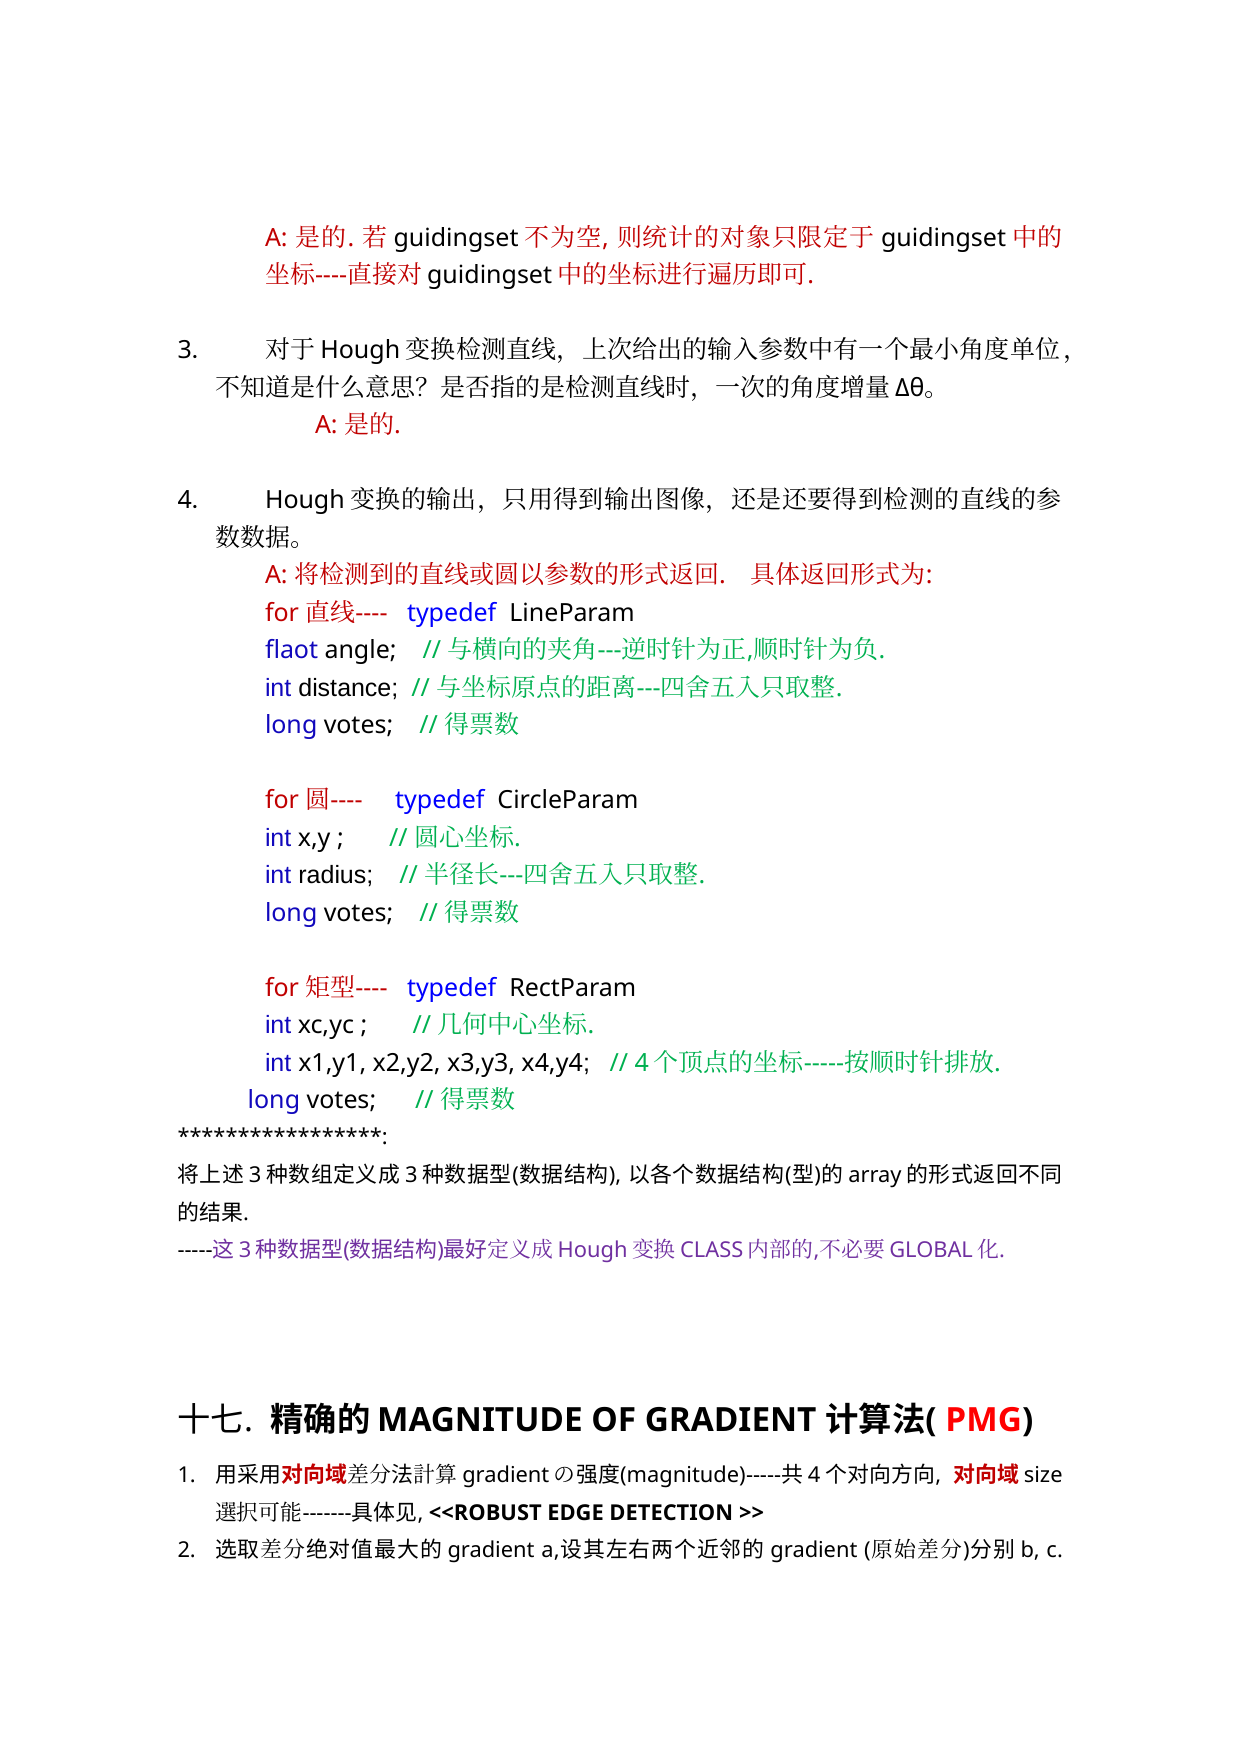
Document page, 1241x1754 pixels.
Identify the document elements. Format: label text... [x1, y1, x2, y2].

list for 直线---- typedef LineParam [265, 592, 1063, 629]
list long votes; // 得票数 [265, 704, 1063, 742]
list 用采用对向域差分法計算gradientの强度(magnitude)-----共4个对向方向, 对向域size選択可能-------具体见, <<ROBUST EDGE DETECTION >> [177, 1454, 1063, 1529]
list int distance; // 与坐标原点的距离---四舍五入只取整. [265, 667, 1063, 704]
text -----这3种数据型(数据结构)最好定义成Hough变换CLASS内部的,不必要GLOBAL化. [177, 1229, 1063, 1267]
list Hough变换的输出，只用得到输出图像，还是还要得到检测的直线的参数数据。 [177, 479, 1063, 554]
list int x1,y1, x2,y2, x3,y3, x4,y4; // 4个顶点的坐标-----按顺时针排放. [265, 1042, 1063, 1079]
list long votes; // 得票数 [210, 1079, 1063, 1117]
list flaot angle; // 与横向的夹角---逆时针为正,顺时针为负. [265, 629, 1063, 667]
list int x,y ; // 圆心坐标. [265, 817, 1063, 854]
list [177, 1529, 1063, 1567]
text 十七. 精确的MAGNITUDE OF GRADIENT 计算法( PMG) [177, 1379, 1063, 1454]
list A: 是的. [265, 404, 1063, 442]
text *****************: [177, 1117, 1063, 1154]
list for 矩型---- typedef RectParam [265, 967, 1063, 1004]
list for 圆---- typedef CircleParam [265, 779, 1063, 817]
list int radius; // 半径长---四舍五入只取整. [265, 854, 1063, 892]
list A: 是的. 若guidingset不为空, 则统计的对象只限定于guidingset中的坐标----直接对guidingset中的坐标进行遍历即可. [265, 217, 1063, 292]
list int xc,yc ; // 几何中心坐标. [265, 1004, 1063, 1042]
list A: 将检测到的直线或圆以参数的形式返回. 具体返回形式为: [265, 554, 1063, 592]
text 将上述3种数组定义成3种数据型(数据结构), 以各个数据结构(型)的array的形式返回不同的结果. [177, 1154, 1063, 1229]
list long votes; // 得票数 [265, 892, 1063, 929]
list 对于Hough变换检测直线，上次给出的输入参数中有一个最小角度单位，不知道是什么意思？是否指的是检测直线时，一次的角度增量Δθ。 [177, 329, 1063, 404]
